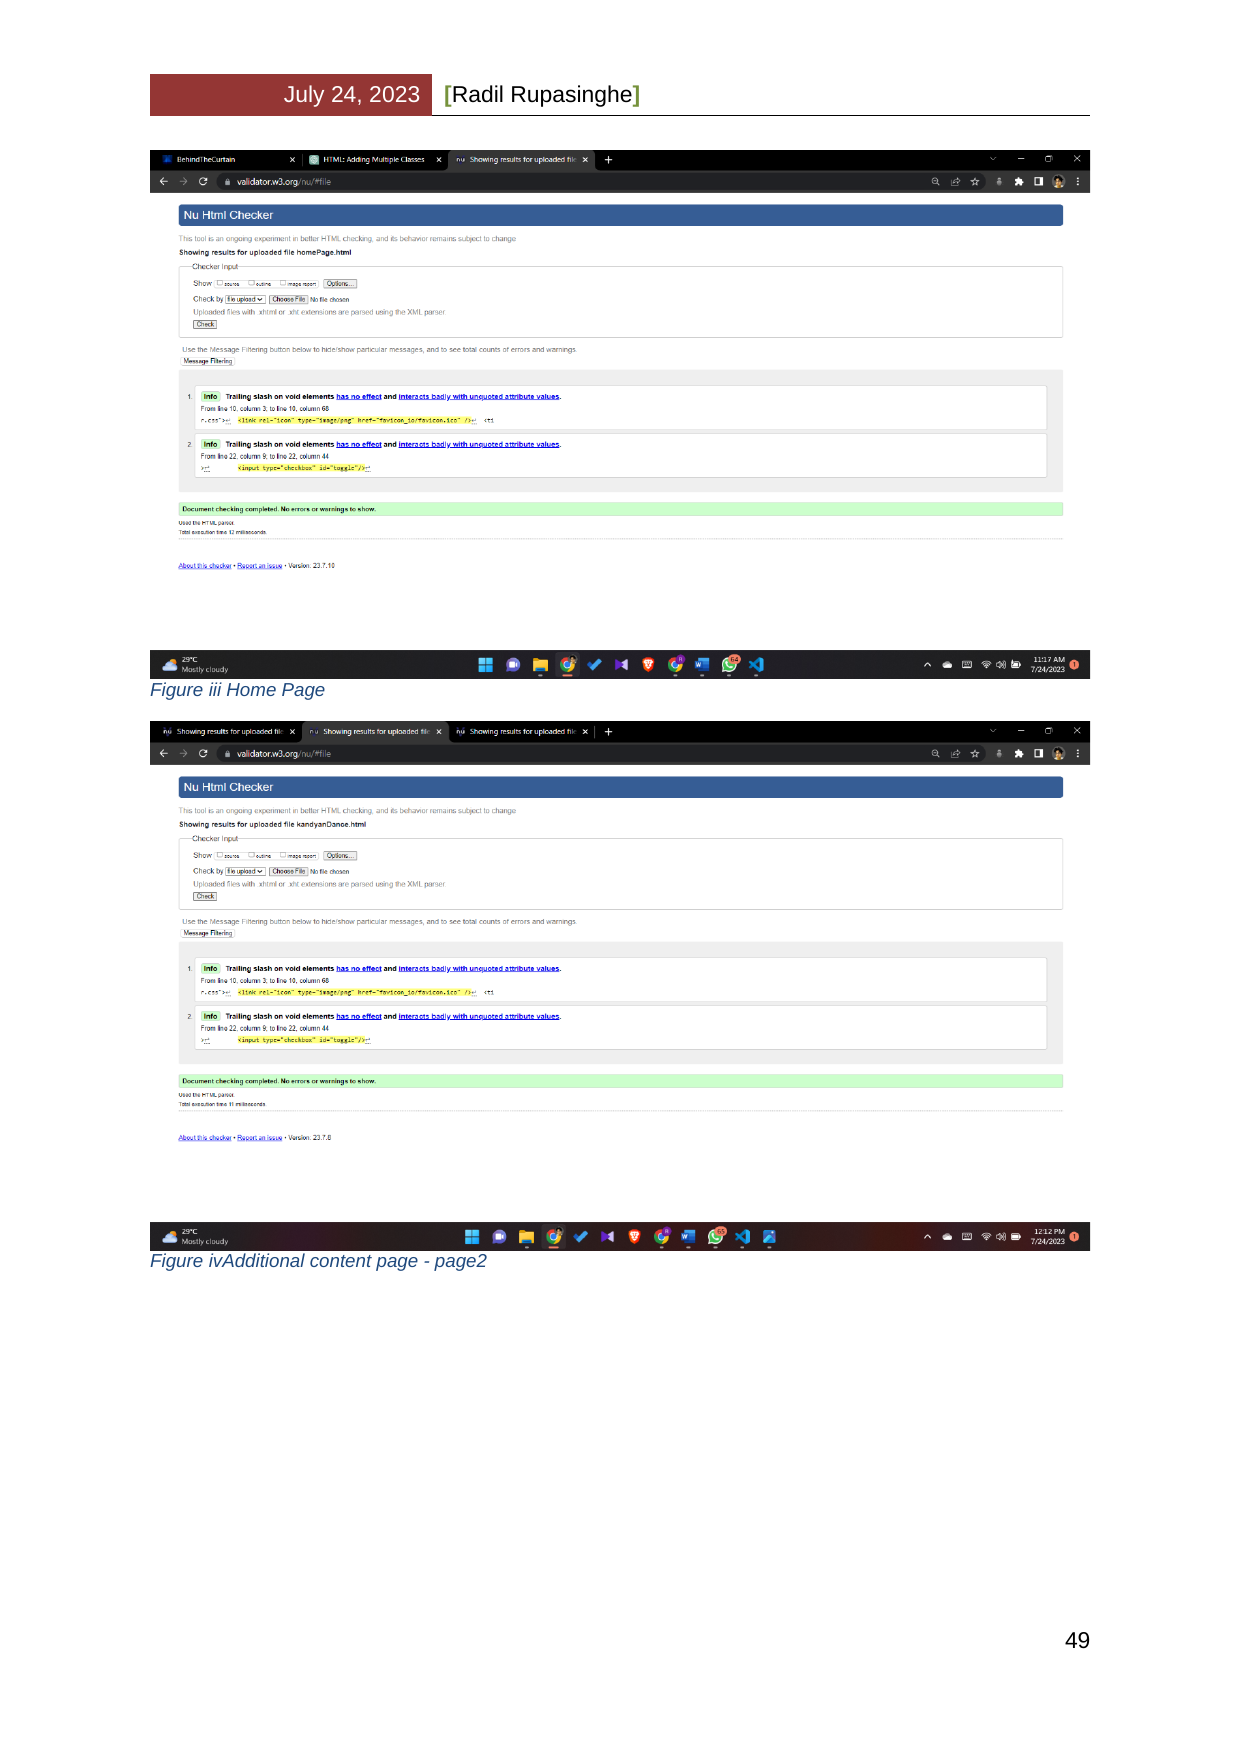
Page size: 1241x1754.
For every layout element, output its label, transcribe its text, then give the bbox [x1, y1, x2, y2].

text Figure iii Home Page [150, 679, 1090, 700]
picture [150, 150, 1091, 679]
text Figure ivAdditional content page - page2 [150, 1251, 1090, 1272]
picture [150, 721, 1091, 1251]
